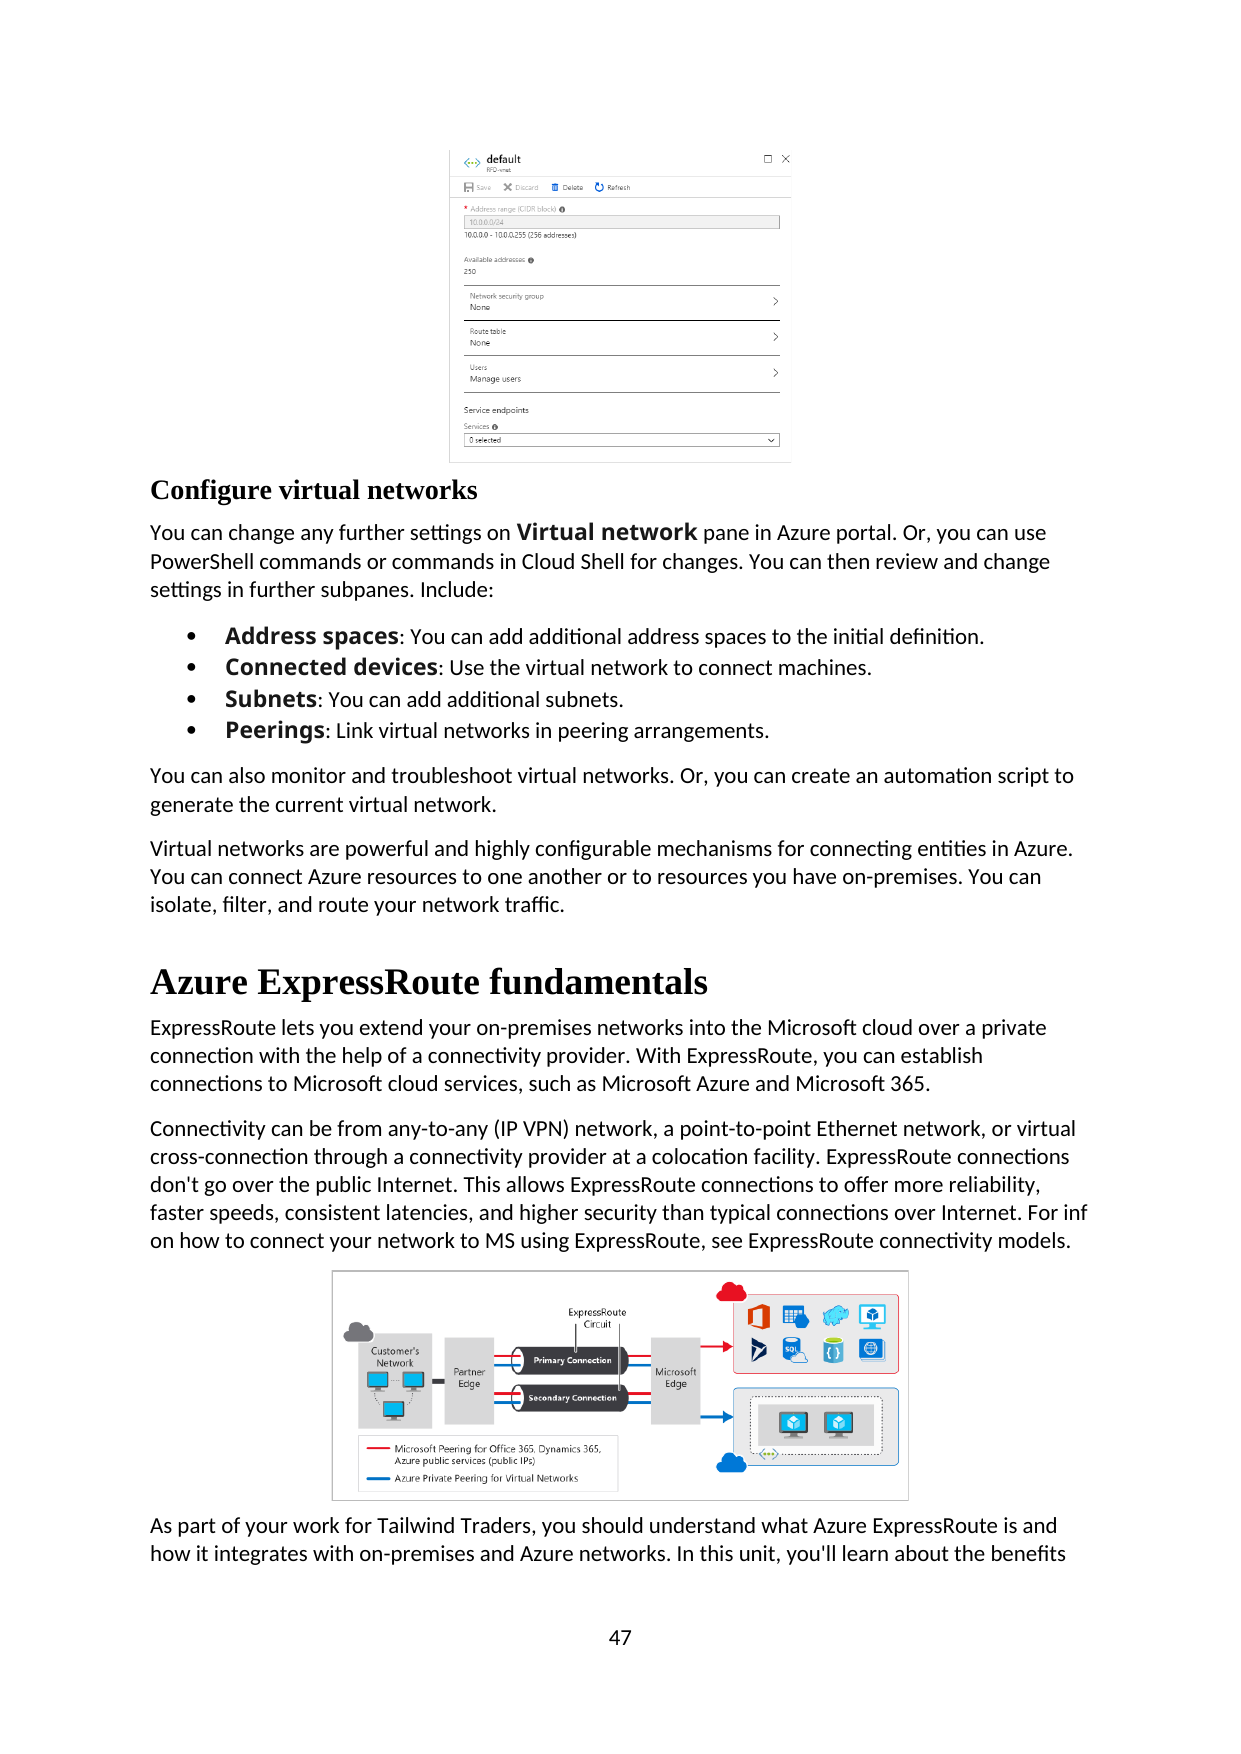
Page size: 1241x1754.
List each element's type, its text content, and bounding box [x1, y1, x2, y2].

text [150, 1511, 1090, 1567]
list Peerings: Link virtual networks in peering arrangements. [187, 714, 1090, 745]
text ExpressRoute lets you extend your on-premises networks into the Microsoft cloud over a private connection with the help of a connectivity provider. With ExpressRoute, you can establish connections to Microsoft cloud services, such as Microsoft Azure and Microsoft 365. [150, 1013, 1090, 1097]
text Virtual networks are powerful and highly configurable mechanisms for connecting entities in Azure. You can connect Azure resources to one another or to resources you have on-premises. You can isolate, filter, and route your network traffic. [150, 834, 1090, 918]
list Connected devices: Use the virtual network to connect machines. [187, 651, 1090, 682]
picture [449, 150, 792, 463]
subtitle Configure virtual networks [150, 473, 1090, 506]
text Connectivity can be from any-to-any (IP VPN) network, a point-to-point Ethernet network, or virtual cross-connection through a connectivity provider at a colocation facility. ExpressRoute connections don't go over the public Internet. This allows ExpressRoute connections to offer more reliability, faster speeds, consistent latencies, and higher security than typical connections over Internet. For inf on how to connect your network to MS using ExpressRoute, see ExpressRoute connectivity models. [150, 1114, 1090, 1254]
text You can also monitor and troubleshoot virtual networks. Or, you can create an automation script to generate the current virtual network. [150, 762, 1090, 818]
picture [331, 1270, 909, 1501]
list Subnets: You can add additional subnets. [187, 682, 1090, 714]
list Address spaces: You can add additional address spaces to the initial definition. [187, 620, 1090, 651]
subtitle Azure ExpressRoute fundamentals [150, 960, 1090, 1003]
text You can change any further settings on Virtual network pane in Azure portal. Or, you can use PowerShell commands or commands in Cloud Shell for changes. You can then review and change settings in further subpanes. Include: [150, 516, 1090, 603]
